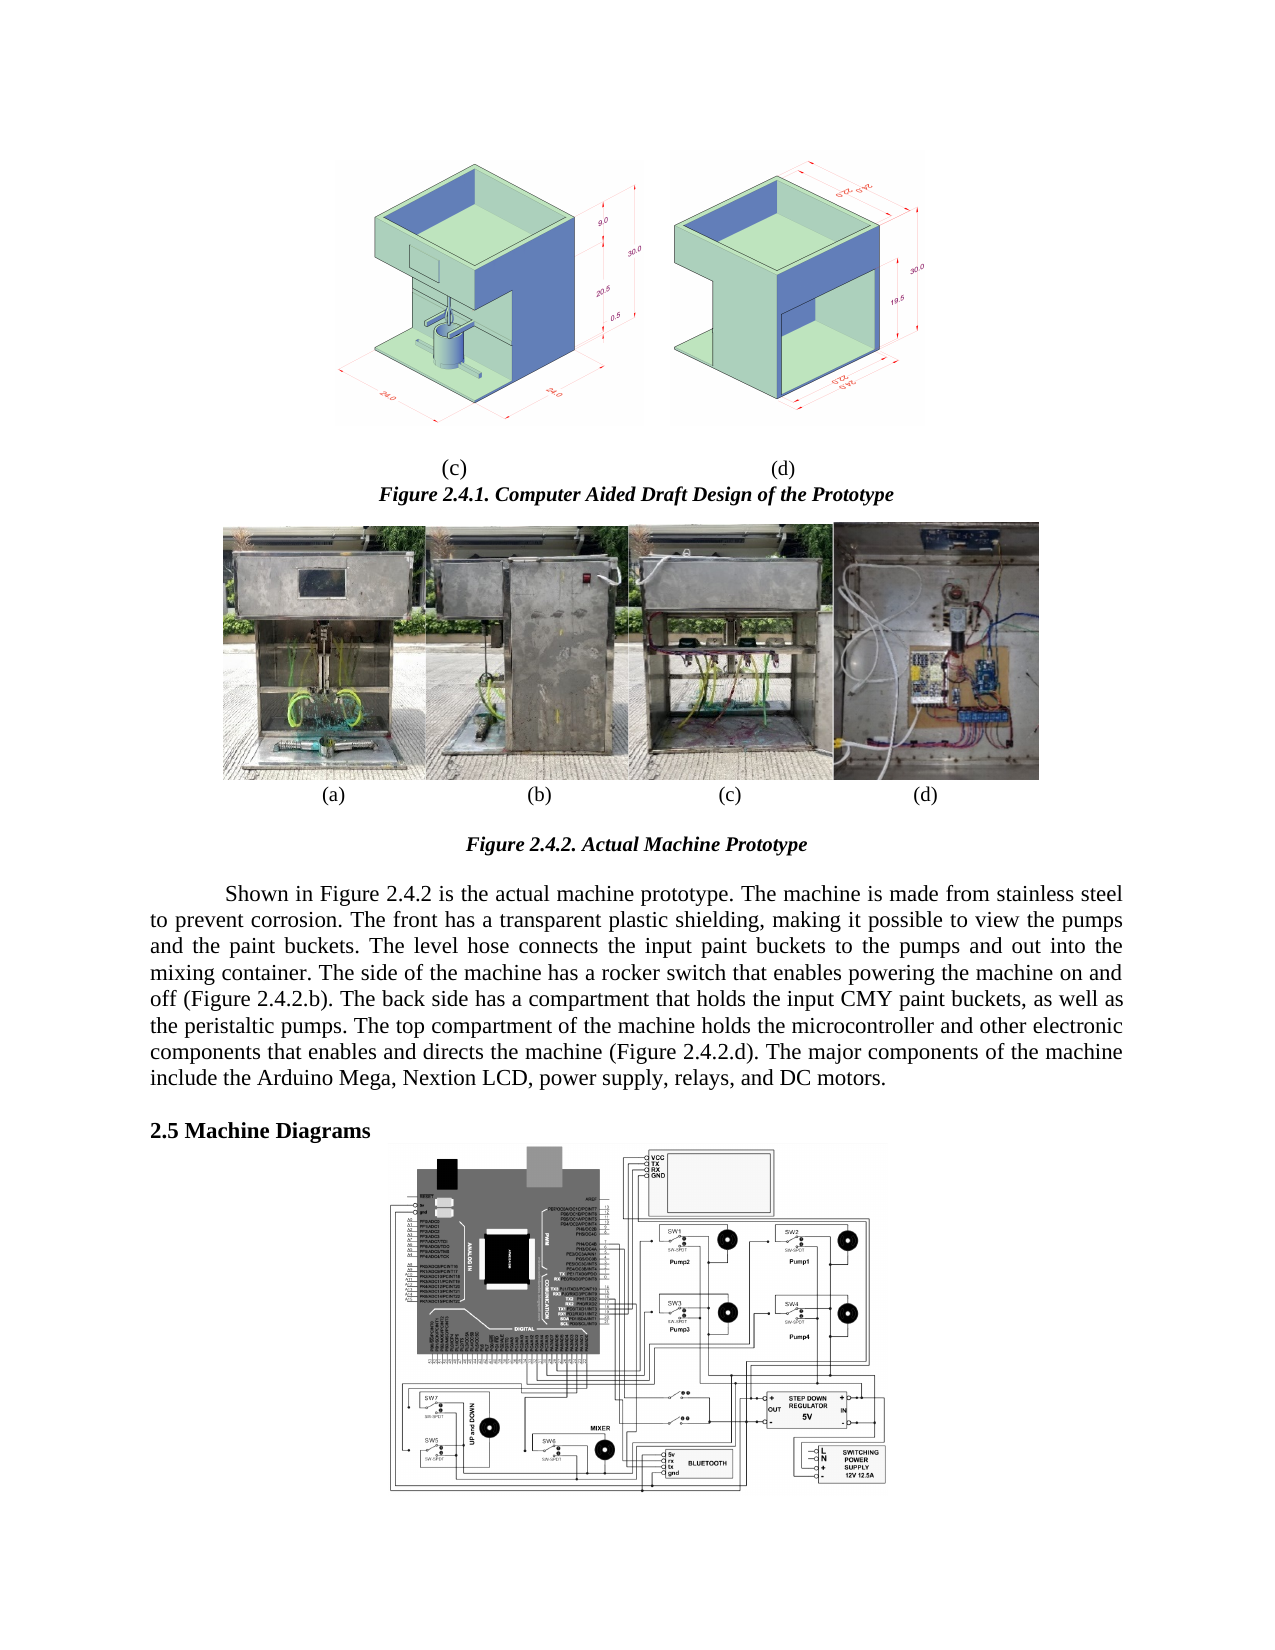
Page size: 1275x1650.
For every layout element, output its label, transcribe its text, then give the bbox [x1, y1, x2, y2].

picture [223, 522, 1039, 780]
text Figure 2.4.2. Actual Machine Prototype [150, 832, 1125, 856]
text 2.5 Machine Diagrams [150, 1117, 1125, 1143]
picture [335, 160, 644, 426]
picture [669, 150, 926, 426]
text Figure 2.4.1. Computer Aided Draft Design of the Prototype [150, 482, 1125, 506]
text (c) (d) [150, 453, 1110, 480]
text (a) (b) (c) (d) [150, 782, 1110, 806]
text Shown in Figure 2.4.2 is the actual machine prototype. The machine is made from stainless steel to prevent corrosion. The front has a transparent plastic shielding, making it possible to view the pumps and the paint buckets. The level hose connects the input paint buckets to the pumps and out into the mixing container. The side of the machine has a rocker switch that enables powering the machine on and off (Figure 2.4.2.b). The back side has a compartment that holds the input CMY paint buckets, as well as the peristaltic pumps. The top compartment of the machine holds the microcontroller and other electronic components that enables and directs the machine (Figure 2.4.2.d). The major components of the machine include the Arduino Mega, Nextion LCD, power supply, relays, and DC motors. [150, 880, 1125, 1091]
